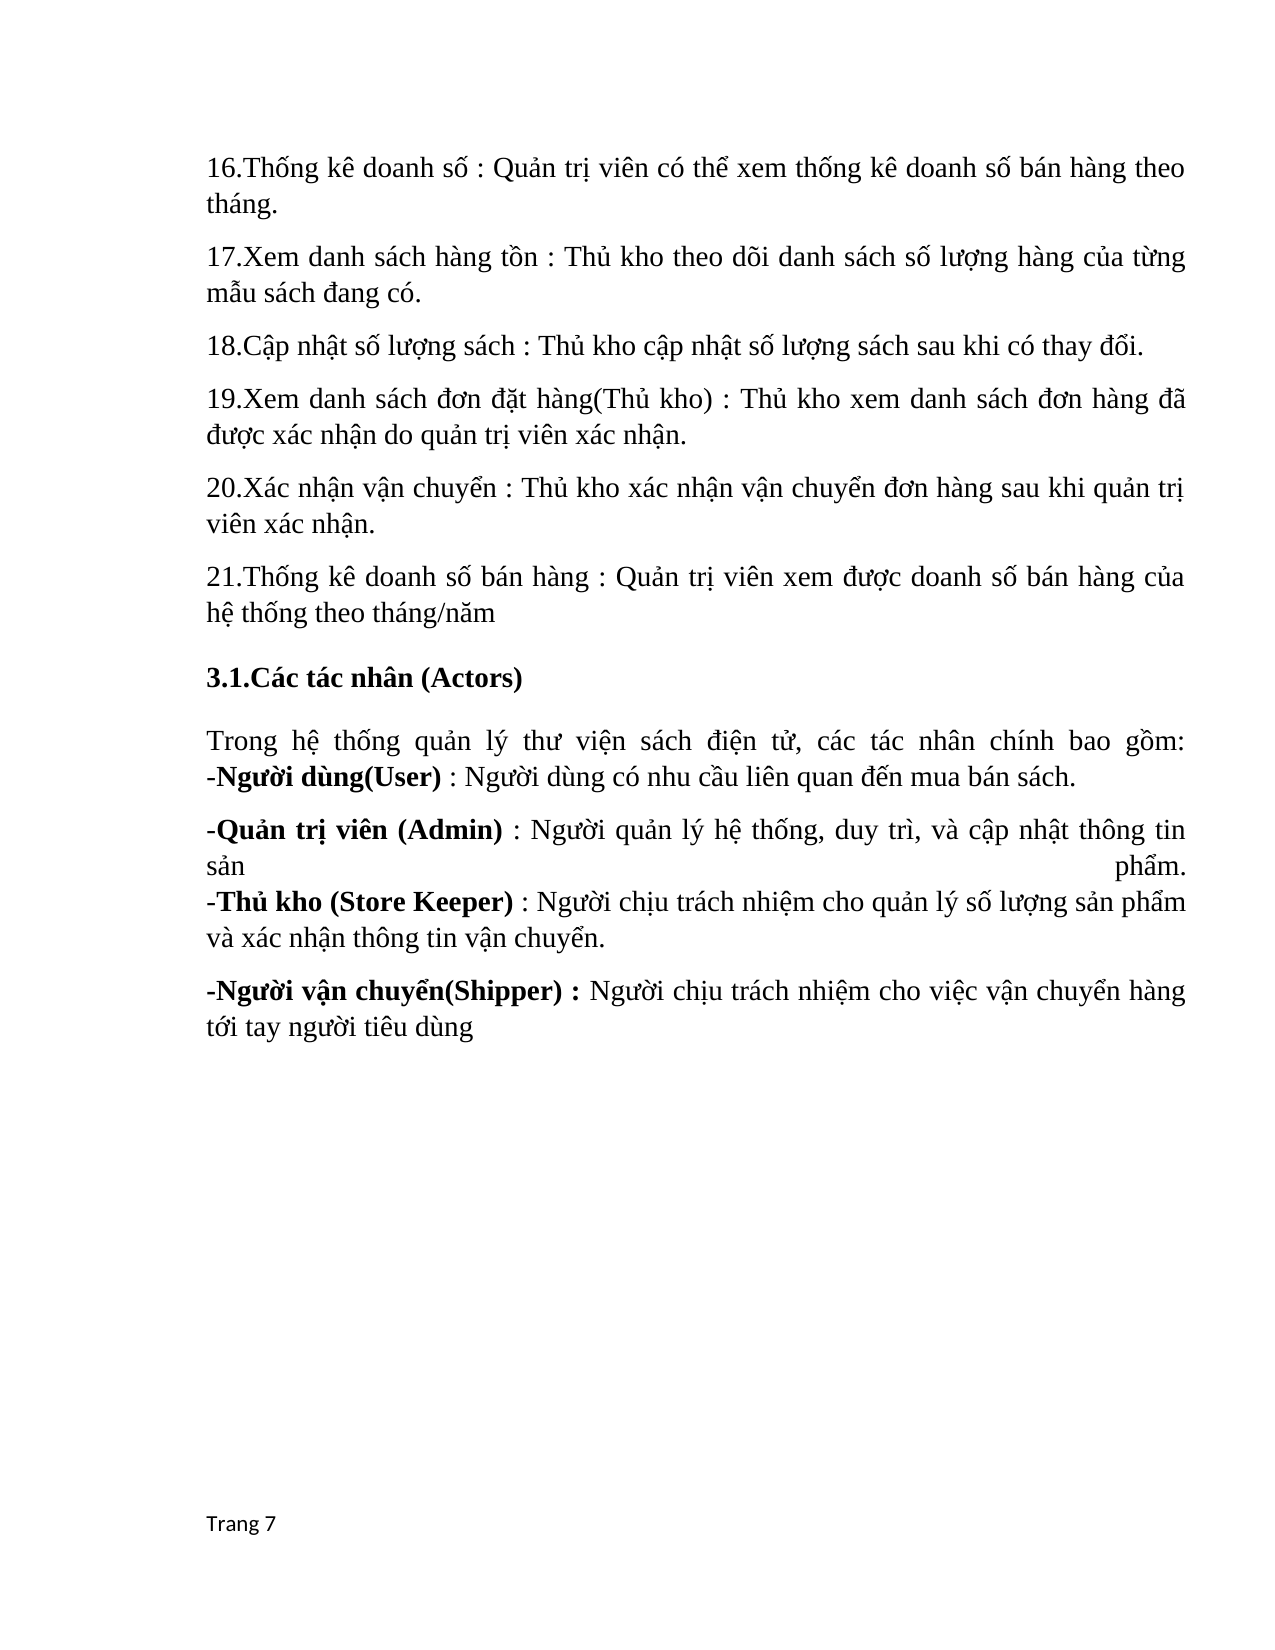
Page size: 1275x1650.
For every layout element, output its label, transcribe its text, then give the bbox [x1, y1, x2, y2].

text 16.Thống kê doanh số : Quản trị viên có thể xem thống kê doanh số bán hàng theo tháng. [206, 150, 1187, 220]
subtitle 3.1.Các tác nhân (Actors) [206, 660, 1187, 694]
text 20.Xác nhận vận chuyển : Thủ kho xác nhận vận chuyển đơn hàng sau khi quản trị viên xác nhận. [206, 470, 1187, 539]
text -Người vận chuyển(Shipper) : Người chịu trách nhiệm cho việc vận chuyển hàng tới tay người tiêu dùng [206, 973, 1187, 1043]
text -Quản trị viên (Admin) : Người quản lý hệ thống, duy trì, và cập nhật thông tin sản phẩm. -Thủ kho (Store Keeper) : Người chịu trách nhiệm cho quản lý số lượng sản phẩm và xác nhận thông tin vận chuyển. [206, 812, 1187, 954]
text 17.Xem danh sách hàng tồn : Thủ kho theo dõi danh sách số lượng hàng của từng mẫu sách đang có. [206, 239, 1187, 309]
text Trong hệ thống quản lý thư viện sách điện tử, các tác nhân chính bao gồm: -Người dùng(User) : Người dùng có nhu cầu liên quan đến mua bán sách. [206, 723, 1187, 792]
text 19.Xem danh sách đơn đặt hàng(Thủ kho) : Thủ kho xem danh sách đơn hàng đã được xác nhận do quản trị viên xác nhận. [206, 381, 1187, 450]
text 21.Thống kê doanh số bán hàng : Quản trị viên xem được doanh số bán hàng của hệ thống theo tháng/năm [206, 559, 1187, 628]
text 18.Cập nhật số lượng sách : Thủ kho cập nhật số lượng sách sau khi có thay đổi. [206, 328, 1187, 361]
